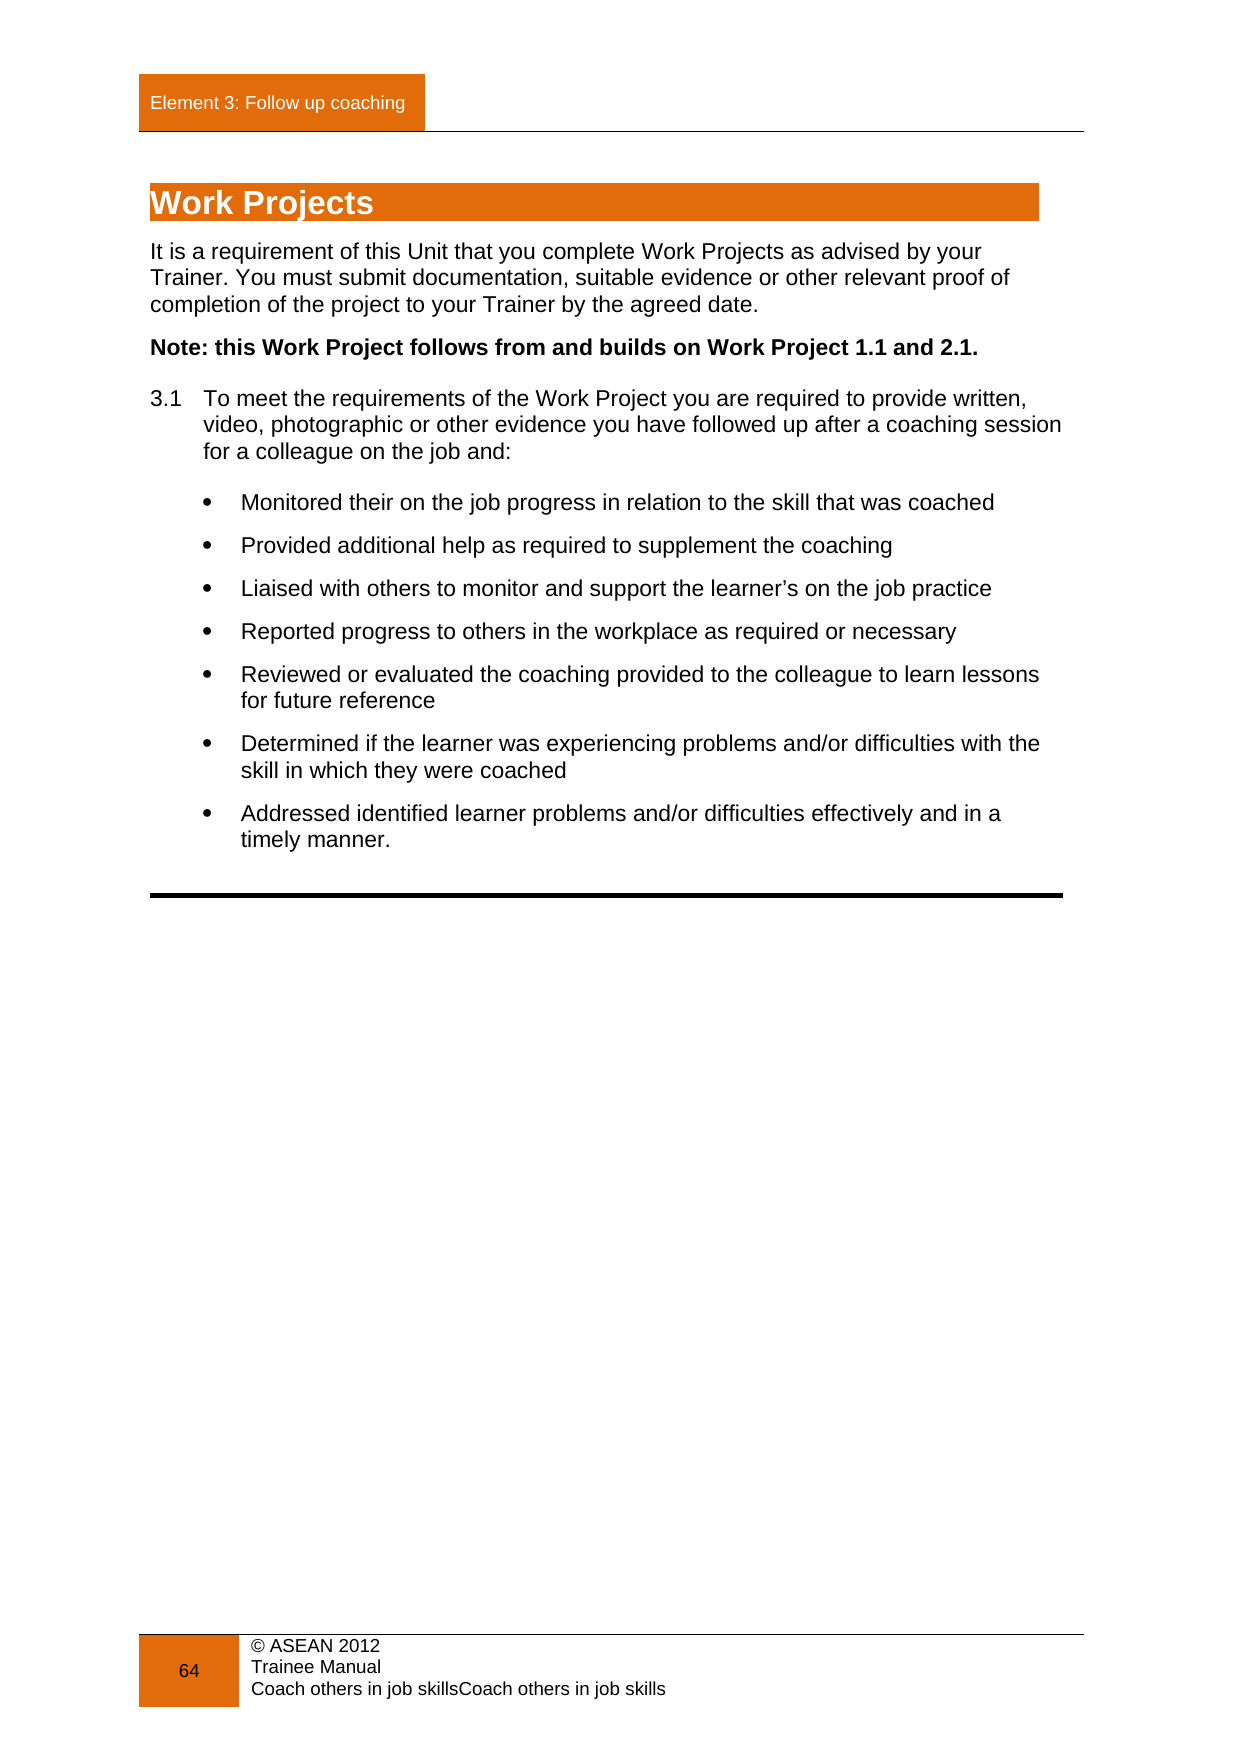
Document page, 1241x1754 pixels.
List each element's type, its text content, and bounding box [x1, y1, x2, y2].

text It is a requirement of this Unit that you complete Work Projects as advised by your Trainer. You must submit documentation, suitable evidence or other relevant proof of completion of the project to your Trainer by the agreed date. [150, 238, 1063, 317]
text Liaised with others to monitor and support the learner’s on the job practice [203, 575, 1063, 601]
text Monitored their on the job progress in relation to the skill that was coached [203, 489, 1063, 515]
text Determined if the learner was experiencing problems and/or difficulties with the skill in which they were coached [203, 730, 1063, 783]
text Reported progress to others in the workplace as required or necessary [203, 618, 1063, 644]
text Reviewed or evaluated the coaching provided to the colleague to learn lessons for future reference [203, 661, 1063, 714]
text Addressed identified learner problems and/or difficulties effectively and in a timely manner. [203, 800, 1063, 852]
text Work Projects [150, 183, 1039, 221]
text 3.1 To meet the requirements of the Work Project you are required to provide written, video, photographic or other evidence you have followed up after a coaching session for a colleague on the job and: [150, 385, 1063, 464]
text Note: this Work Project follows from and builds on Work Project 1.1 and 2.1. [150, 333, 1063, 360]
text Provided additional help as required to supplement the coaching [203, 532, 1063, 558]
